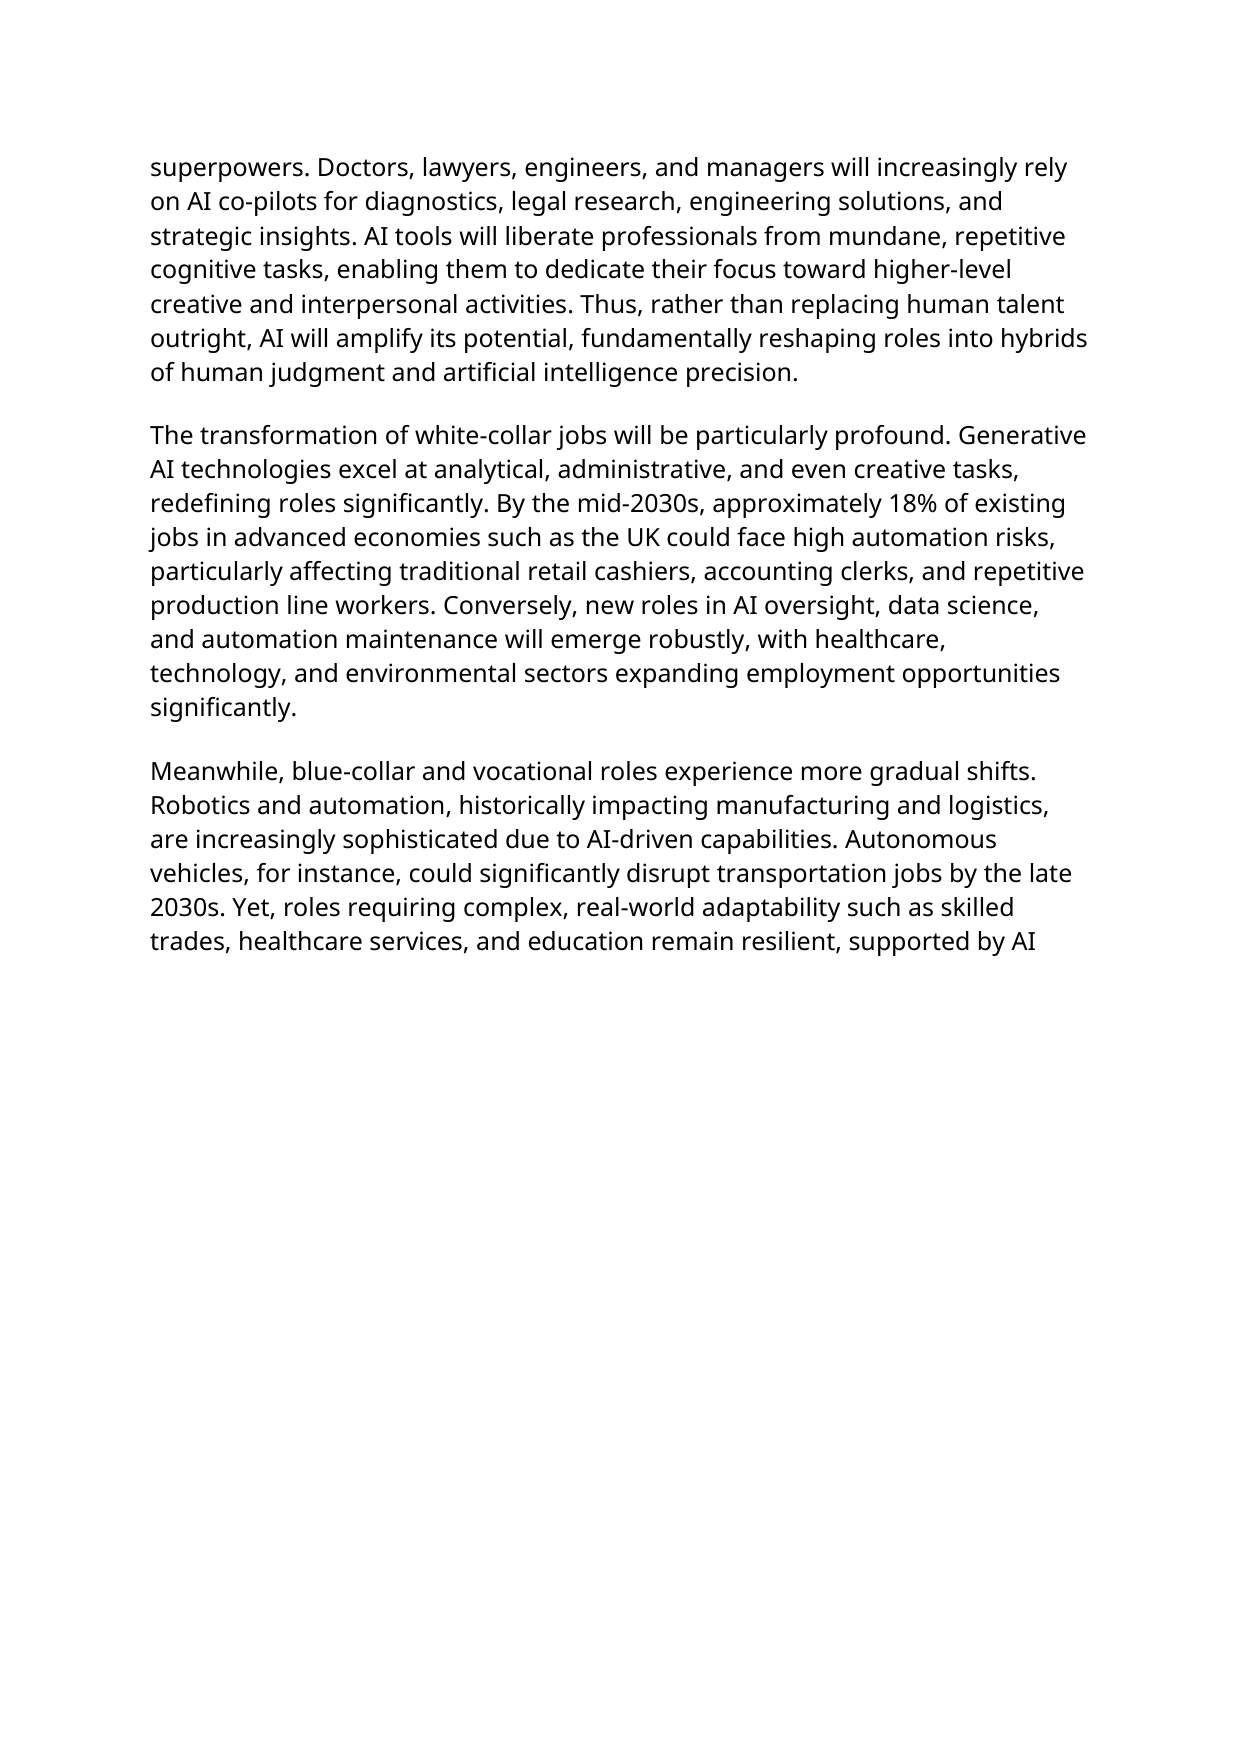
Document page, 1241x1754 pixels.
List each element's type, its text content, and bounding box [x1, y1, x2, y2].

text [150, 150, 1090, 388]
text The transformation of white-collar jobs will be particularly profound. Generative AI technologies excel at analytical, administrative, and even creative tasks, redefining roles significantly. By the mid-2030s, approximately 18% of existing jobs in advanced economies such as the UK could face high automation risks, particularly affecting traditional retail cashiers, accounting clerks, and repetitive production line workers. Conversely, new roles in AI oversight, data science, and automation maintenance will emerge robustly, with healthcare, technology, and environmental sectors expanding employment opportunities significantly. [150, 418, 1090, 724]
text Meanwhile, blue-collar and vocational roles experience more gradual shifts. Robotics and automation, historically impacting manufacturing and logistics, are increasingly sophisticated due to AI-driven capabilities. Autonomous vehicles, for instance, could significantly disrupt transportation jobs by the late 2030s. Yet, roles requiring complex, real-world adaptability such as skilled trades, healthcare services, and education remain resilient, supported by AI tools rather than replaced outright. [150, 753, 1090, 958]
